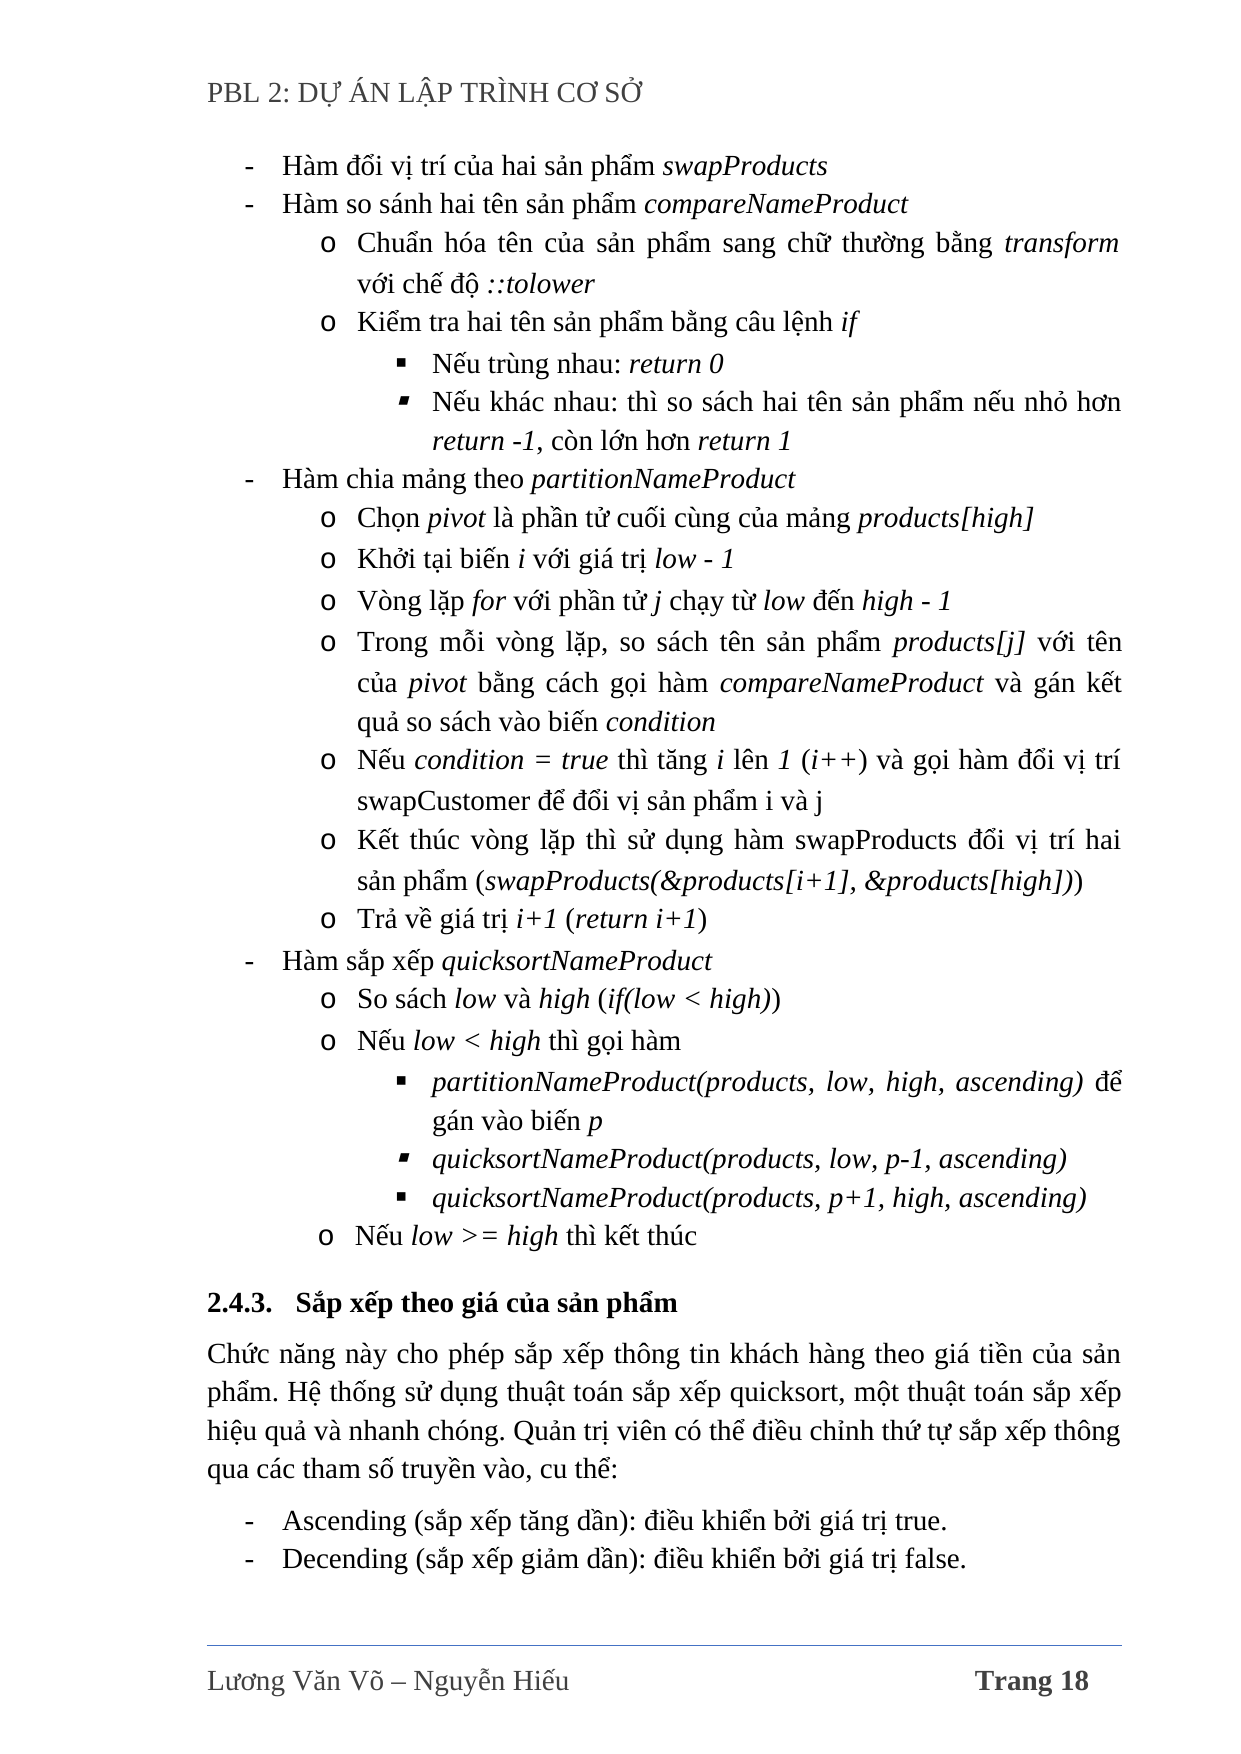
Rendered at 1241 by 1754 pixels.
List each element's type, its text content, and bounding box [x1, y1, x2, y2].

subtitle Sắp xếp theo giá của sản phẩm [207, 1285, 1122, 1318]
list Kiểm tra hai tên sản phẩm bằng câu lệnh if [319, 304, 1122, 340]
list Decending (sắp xếp giảm dần): điều khiển bởi giá trị false. [244, 1541, 1122, 1575]
list Hàm so sánh hai tên sản phẩm compareNameProduct [244, 186, 1122, 220]
list Vòng lặp for với phần tử j chạy từ low đến high - 1 [319, 583, 1122, 619]
list Khởi tại biến i với giá trị low - 1 [319, 541, 1122, 577]
list Hàm đổi vị trí của hai sản phẩm swapProducts [244, 148, 1122, 181]
list Chọn pivot là phần tử cuối cùng của mảng products[high] [319, 500, 1122, 536]
list Chuẩn hóa tên của sản phẩm sang chữ thường bằng transform với chế độ ::tolower [319, 225, 1122, 299]
text Chức năng này cho phép sắp xếp thông tin khách hàng theo giá tiền của sản phẩm. Hệ thống sử dụng thuật toán sắp xếp quicksort, một thuật toán sắp xếp hiệu quả và nhanh chóng. Quản trị viên có thể điều chỉnh thứ tự sắp xếp thông qua các tham số truyền vào, cu thể: [207, 1336, 1122, 1485]
list Nếu condition = true thì tăng i lên 1 (i++) và gọi hàm đổi vị trí swapCustomer để đổi vị sản phẩm i và j [319, 742, 1122, 817]
list Hàm chia mảng theo partitionNameProduct [244, 462, 1122, 495]
list Kết thúc vòng lặp thì sử dụng hàm swapProducts đổi vị trí hai sản phẩm (swapProducts(&products[i+1], &products[high])) [319, 822, 1122, 896]
list quicksortNameProduct(products, p+1, high, ascending) [394, 1180, 1122, 1213]
list partitionNameProduct(products, low, high, ascending) để gán vào biến p [394, 1064, 1122, 1136]
list Trong mỗi vòng lặp, so sách tên sản phẩm products[j] với tên của pivot bằng cách gọi hàm compareNameProduct và gán kết quả so sách vào biến condition [319, 624, 1122, 737]
list Nếu khác nhau: thì so sách hai tên sản phẩm nếu nhỏ hơn return -1, còn lớn hơn return 1 [394, 384, 1122, 457]
list So sách low và high (if(low < high)) [319, 981, 1122, 1017]
list quicksortNameProduct(products, low, p-1, ascending) [394, 1141, 1122, 1175]
list Ascending (sắp xếp tăng dần): điều khiển bởi giá trị true. [244, 1503, 1122, 1536]
list Hàm sắp xếp quicksortNameProduct [244, 943, 1122, 976]
list Trả về giá trị i+1 (return i+1) [319, 901, 1122, 937]
list Nếu low >= high thì kết thúc [317, 1218, 1122, 1254]
list Nếu trùng nhau: return 0 [394, 346, 1122, 379]
list Nếu low < high thì gọi hàm [319, 1023, 1122, 1059]
